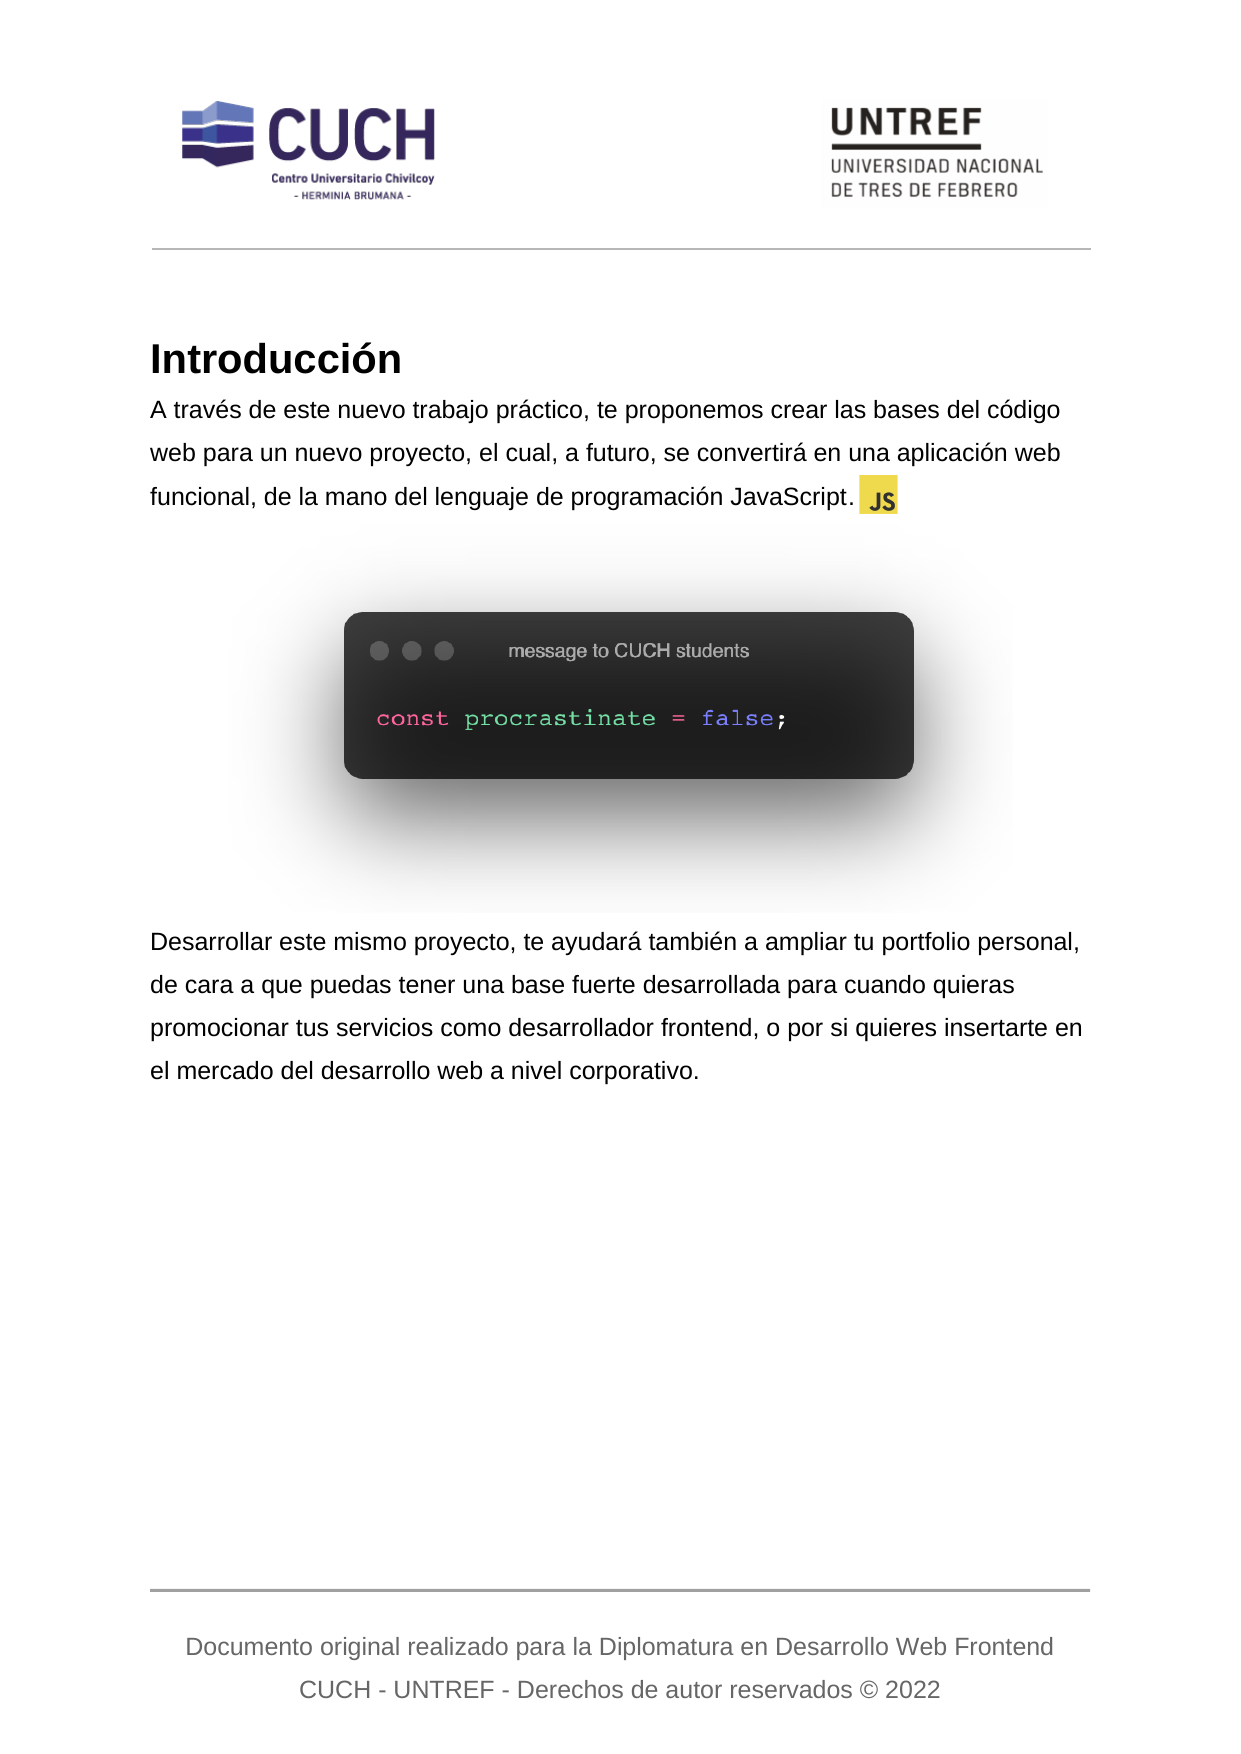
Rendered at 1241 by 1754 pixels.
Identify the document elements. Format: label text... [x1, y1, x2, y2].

picture [822, 99, 1047, 208]
text Desarrollar este mismo proyecto, te ayudará también a ampliar tu portfolio personal, de cara a que puedas tener una base fuerte desarrollada para cuando quieras promocionar tus servicios como desarrollador frontend, o por si quieres insertarte en el mercado del desarrollo web a nivel corporativo. [150, 927, 1090, 1085]
picture [227, 524, 1013, 913]
picture [859, 475, 898, 514]
text A través de este nuevo trabajo práctico, te proponemos crear las bases del código web para un nuevo proyecto, el cual, a futuro, se convertirá en una aplicación web funcional, de la mano del lenguaje de programación JavaScript. [150, 395, 1090, 510]
subtitle Introducción [150, 335, 1090, 383]
picture [179, 98, 437, 208]
